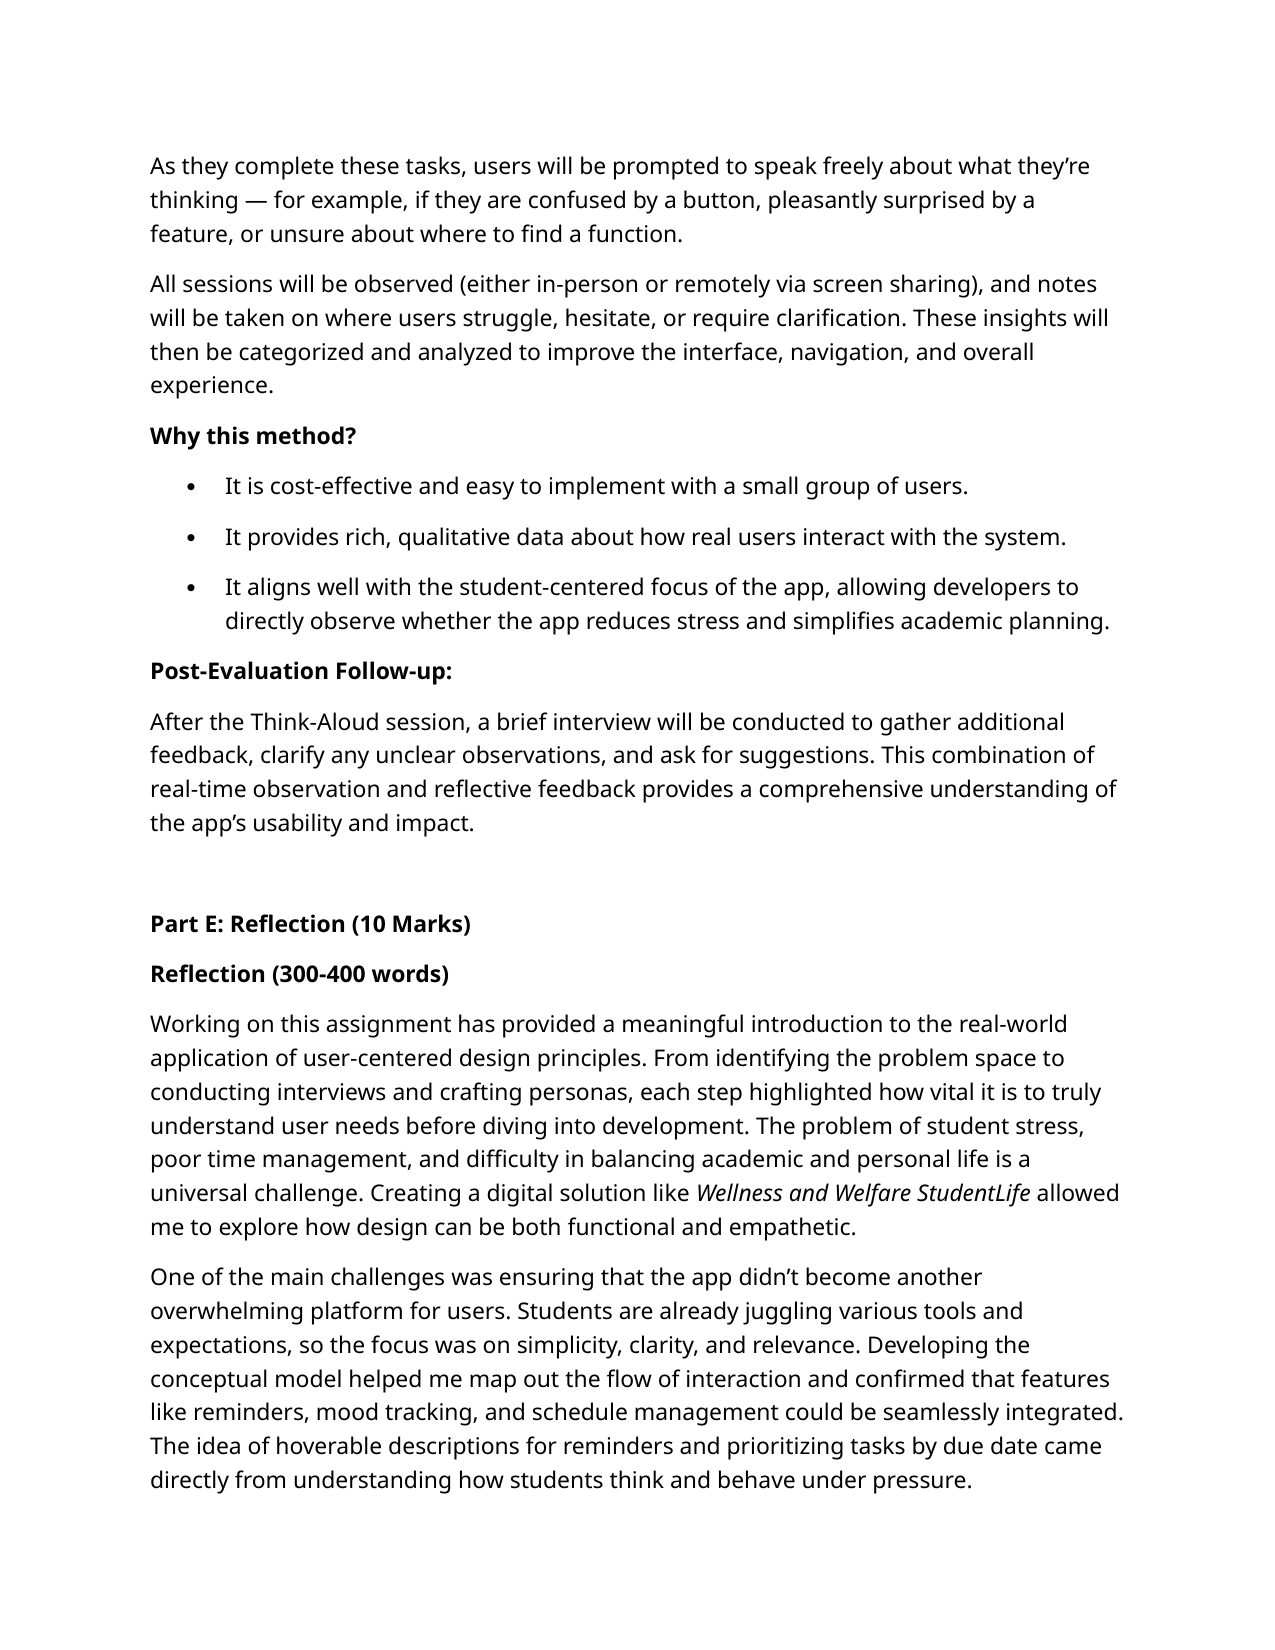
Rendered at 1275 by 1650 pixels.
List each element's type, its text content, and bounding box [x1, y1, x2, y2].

text After the Think-Aloud session, a brief interview will be conducted to gather additional feedback, clarify any unclear observations, and ask for suggestions. This combination of real-time observation and reflective feedback provides a comprehensive understanding of the app’s usability and impact. [150, 705, 1125, 838]
text As they complete these tasks, users will be prompted to speak freely about what they’re thinking — for example, if they are confused by a button, pleasantly surprised by a feature, or unsure about where to find a function. [150, 150, 1125, 249]
list It is cost-effective and easy to implement with a small group of users. [187, 470, 1125, 501]
text Reflection (300-400 words) [150, 958, 1125, 989]
text Why this method? [150, 419, 1125, 451]
text One of the main challenges was ensuring that the app didn’t become another overwhelming platform for users. Students are already juggling various tools and expectations, so the focus was on simplicity, clarity, and relevance. Developing the conceptual model helped me map out the flow of interaction and confirmed that features like reminders, mood tracking, and schedule management could be seamlessly integrated. The idea of hoverable descriptions for reminders and prioritizing tasks by due date came directly from understanding how students think and behave under pressure. [150, 1261, 1125, 1495]
text Working on this assignment has provided a meaningful introduction to the real-world application of user-centered design principles. From identifying the problem space to conducting interviews and crafting personas, each step highlighted how vital it is to truly understand user needs before diving into development. The problem of student stress, poor time management, and difficulty in balancing academic and personal life is a universal challenge. Creating a digital solution like Wellness and Welfare StudentLife allowed me to explore how design can be both functional and empathetic. [150, 1008, 1125, 1242]
text All sessions will be observed (either in-person or remotely via screen sharing), and notes will be taken on where users struggle, hesitate, or require clarification. These insights will then be categorized and analyzed to improve the interface, navigation, and overall experience. [150, 268, 1125, 400]
list It provides rich, qualitative data about how real users interact with the system. [187, 520, 1125, 552]
text Post-Evaluation Follow-up: [150, 655, 1125, 686]
list It aligns well with the student-centered focus of the app, allowing developers to directly observe whether the app reduces stress and simplifies academic planning. [187, 571, 1125, 636]
text Part E: Reflection (10 Marks) [150, 907, 1125, 939]
